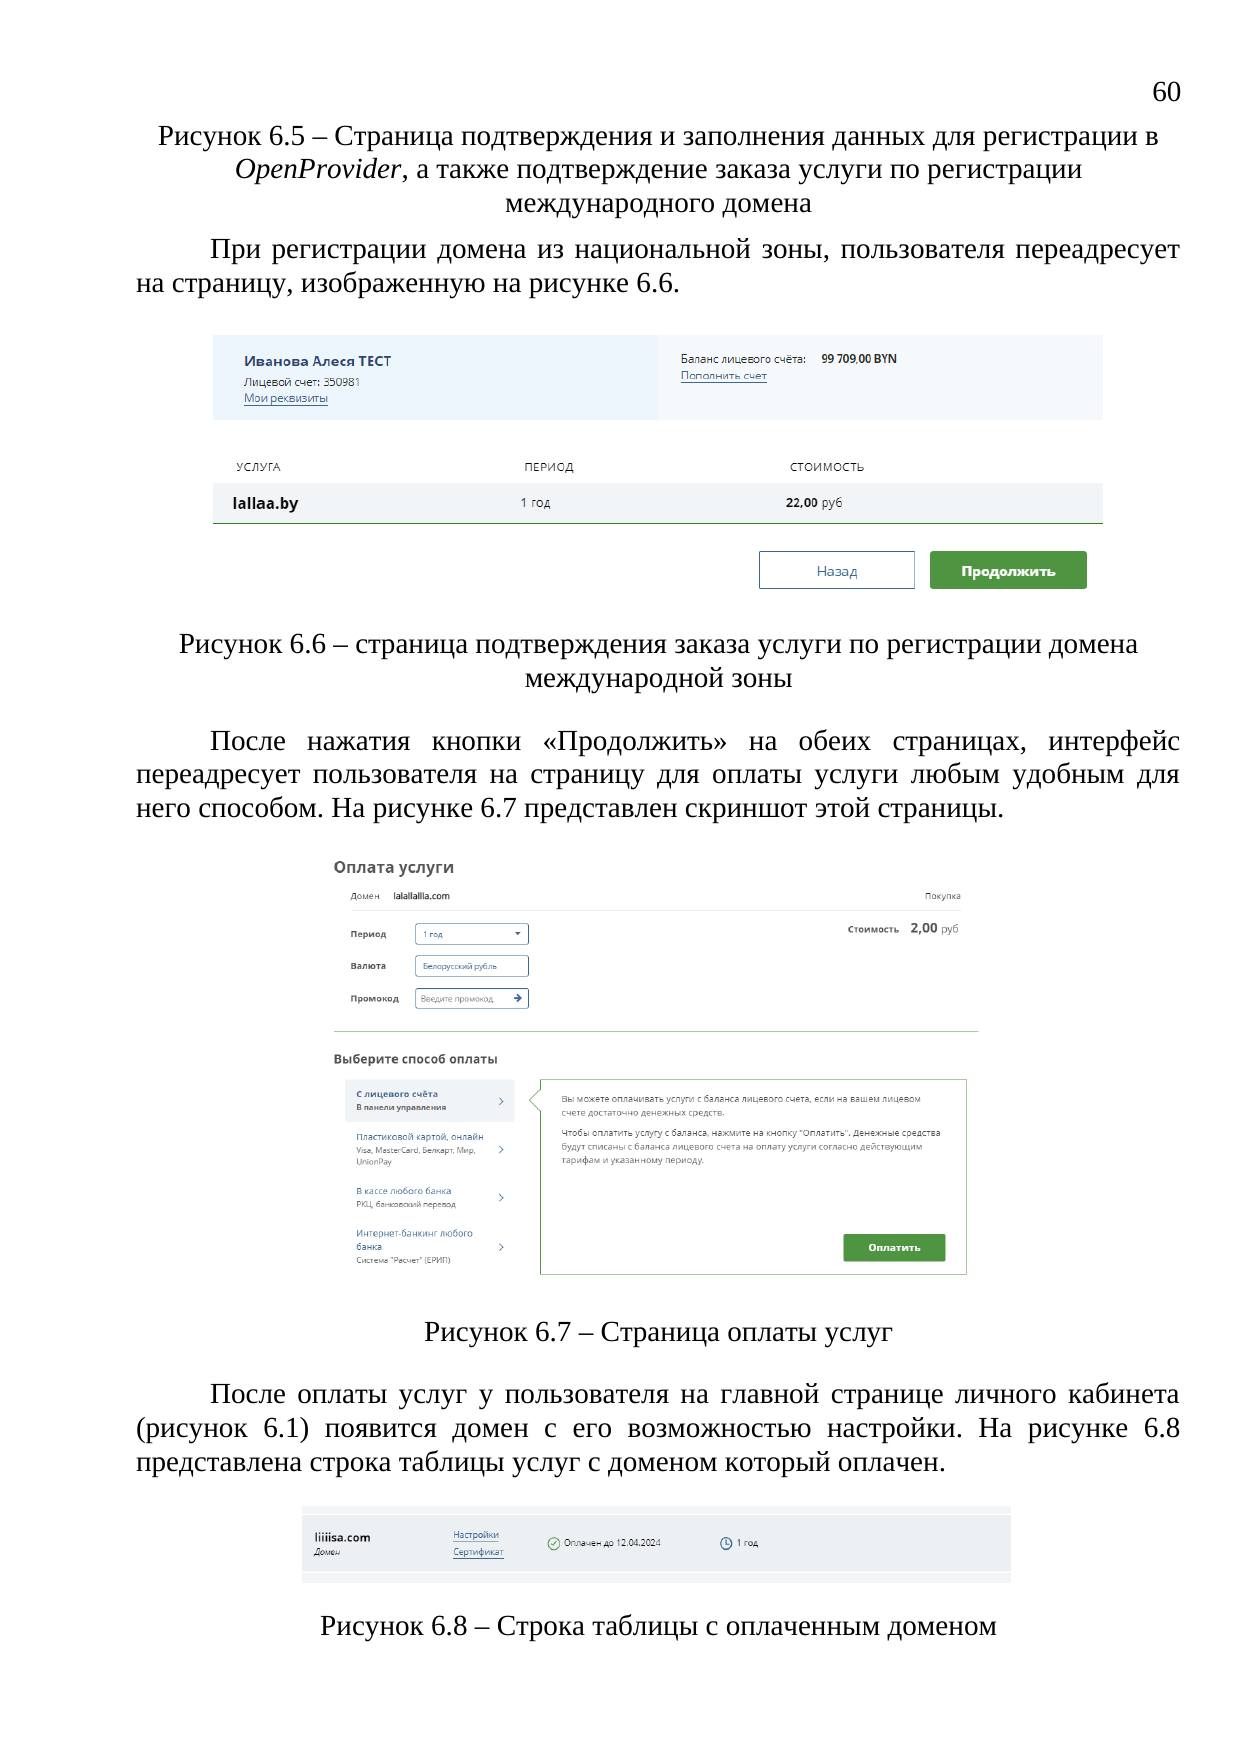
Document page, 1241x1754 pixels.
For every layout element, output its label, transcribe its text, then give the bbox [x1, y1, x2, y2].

picture [197, 327, 1120, 602]
text После оплаты услуг у пользователя на главной странице личного кабинета (рисунок 6.1) появится домен с его возможностью настройки. На рисунке 6.8 представлена строка таблицы услуг с доменом который оплачен. [136, 1377, 1181, 1477]
text После нажатия кнопки «Продолжить» на обеих страницах, интерфейс переадресует пользователя на страницу для оплаты услуги любым удобным для него способом. На рисунке 6.7 представлен скриншот этой страницы. [136, 723, 1181, 823]
picture [300, 1506, 1018, 1583]
text Рисунок 6.6 – страница подтверждения заказа услуги по регистрации домена международной зоны [136, 627, 1181, 694]
picture [318, 852, 999, 1289]
text Рисунок 6.7 – Страница оплаты услуг [136, 1314, 1181, 1347]
text Рисунок 6.8 – Строка таблицы с оплаченным доменом [136, 1608, 1181, 1641]
text Рисунок 6.5 – Страница подтверждения и заполнения данных для регистрации в OpenProvider, а также подтверждение заказа услуги по регистрации международного домена [136, 118, 1181, 219]
text При регистрации домена из национальной зоны, пользователя переадресует на страницу, изображенную на рисунке 6.6. [136, 231, 1181, 298]
